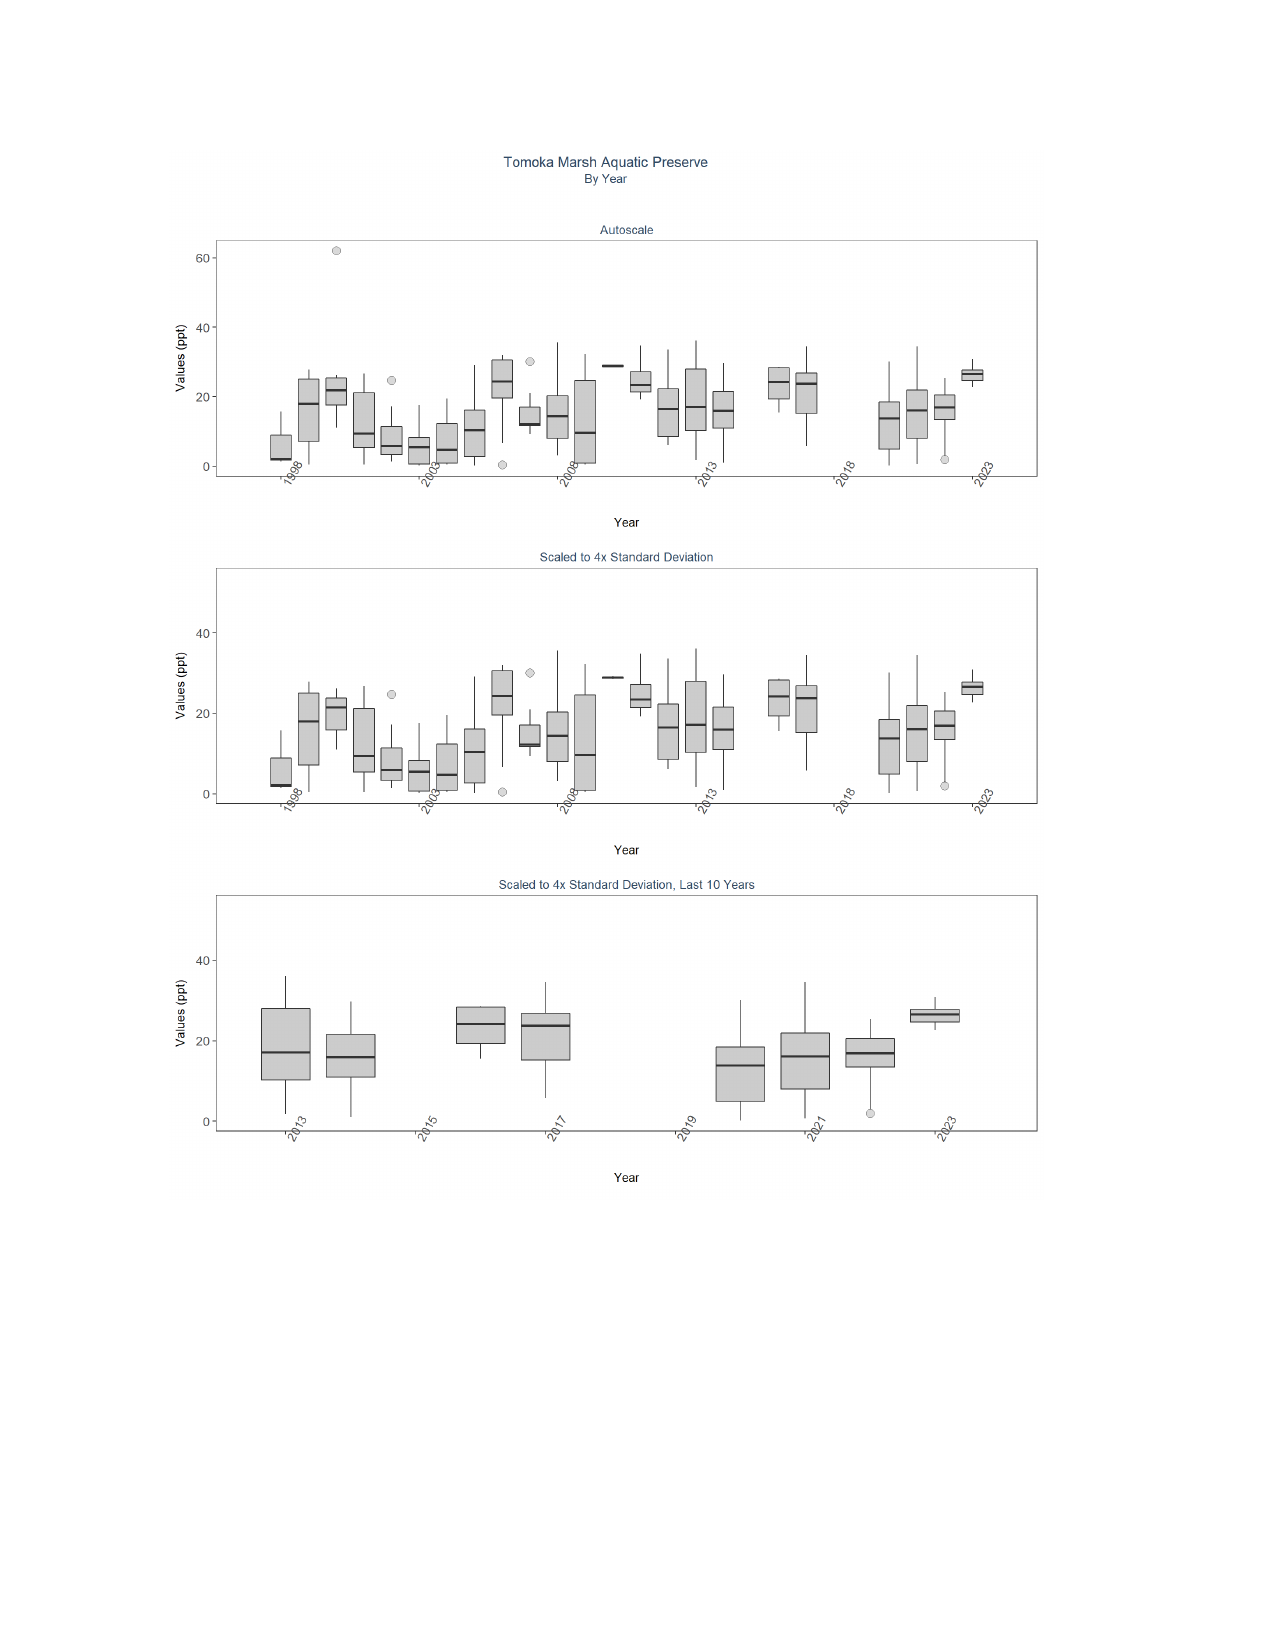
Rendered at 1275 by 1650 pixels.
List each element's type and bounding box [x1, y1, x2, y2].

picture [168, 150, 1044, 1200]
